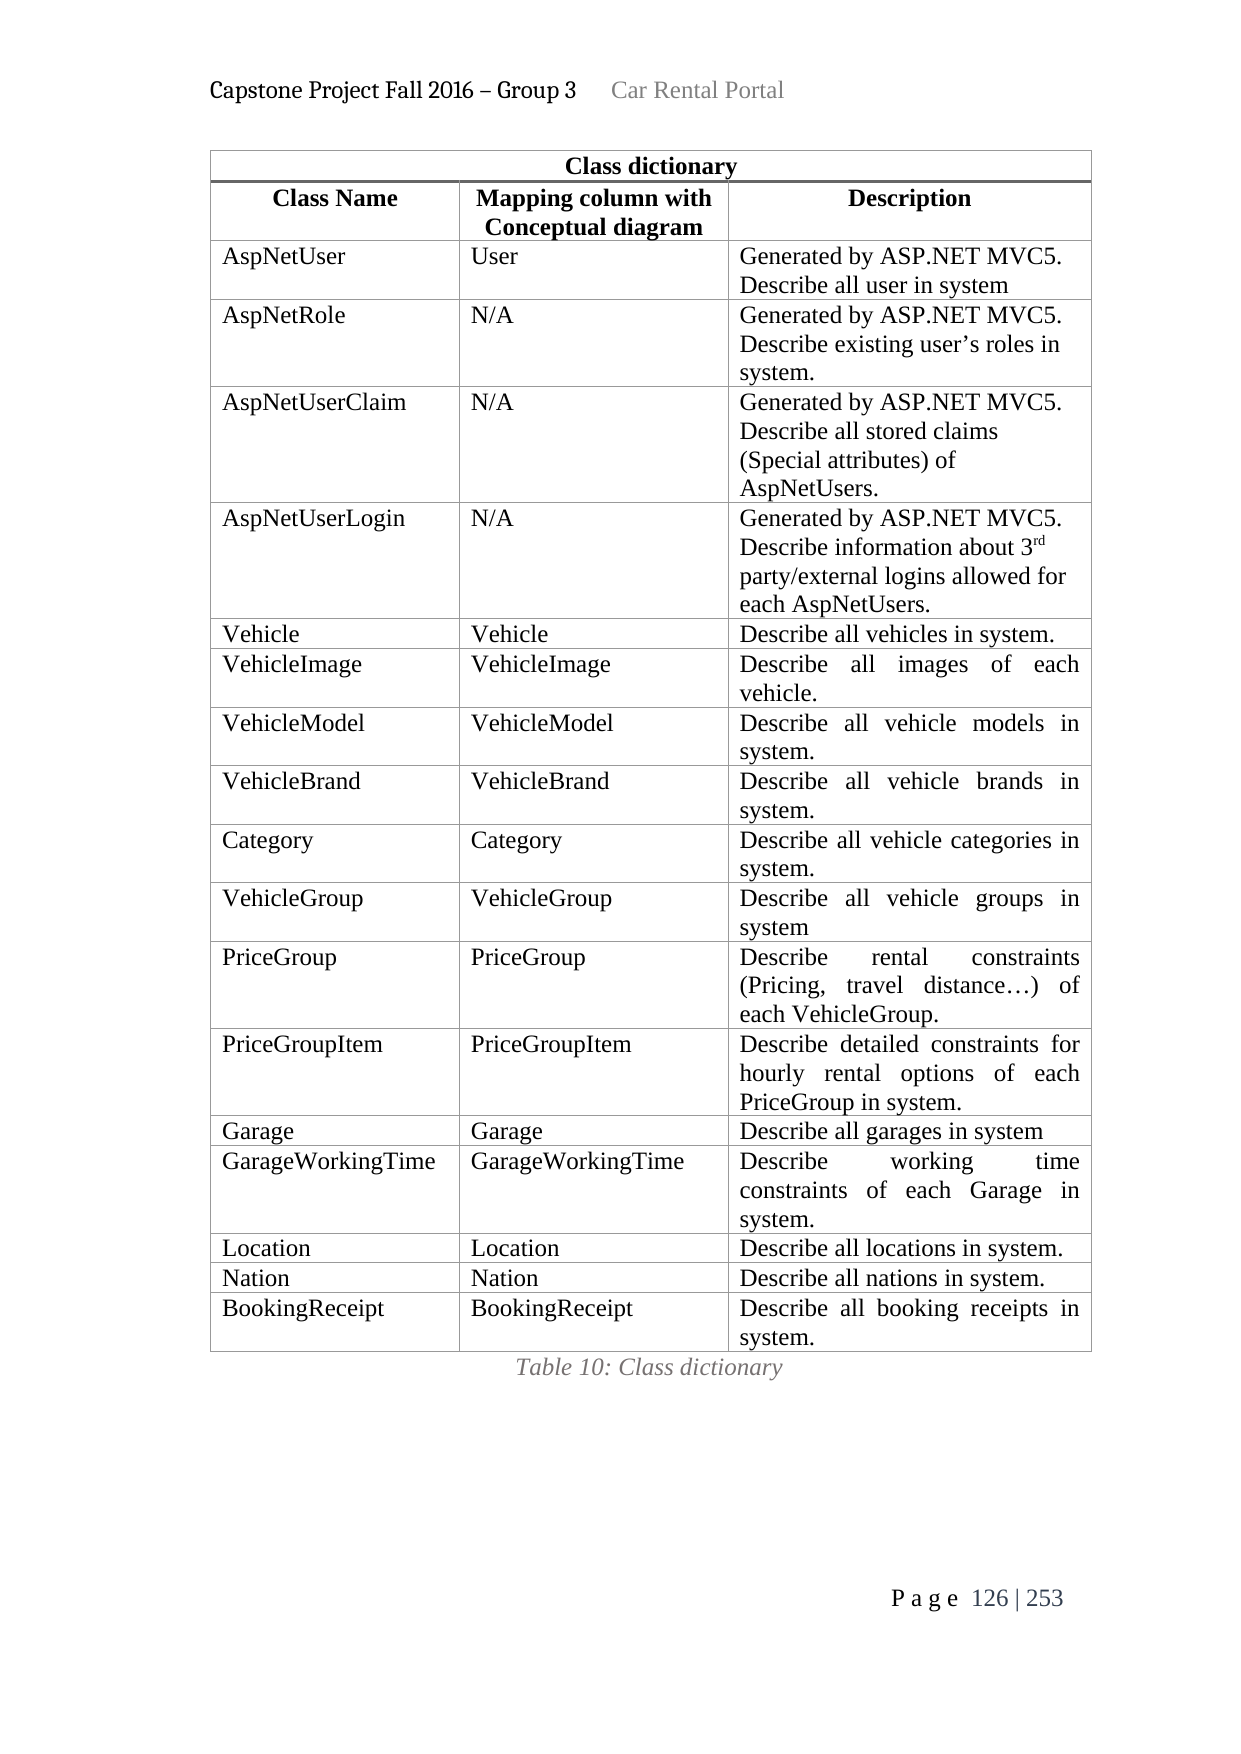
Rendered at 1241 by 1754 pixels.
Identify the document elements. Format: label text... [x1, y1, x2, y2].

table_cell AspNetUserClaim [211, 387, 459, 502]
table_cell PriceGroupItem [460, 1029, 728, 1115]
table_cell N/A [460, 387, 728, 502]
table_cell BookingReceipt [460, 1293, 728, 1351]
table_cell Describe all booking receipts in system. [729, 1293, 1091, 1351]
table_cell Location [211, 1234, 459, 1262]
table_cell VehicleModel [211, 708, 459, 765]
table_cell PriceGroup [211, 942, 459, 1028]
table_header Class dictionary [211, 151, 1091, 180]
table_cell VehicleImage [460, 649, 728, 707]
table_cell Describe all vehicle categories in system. [729, 825, 1091, 882]
table_cell AspNetRole [211, 300, 459, 386]
table_cell AspNetUserLogin [211, 503, 459, 618]
table_cell Describe working time constraints of each Garage in system. [729, 1146, 1091, 1232]
table_cell BookingReceipt [211, 1293, 459, 1351]
table_cell Describe all garages in system [729, 1116, 1091, 1145]
table_cell Describe all images of each vehicle. [729, 649, 1091, 707]
table_cell Describe all vehicle groups in system [729, 883, 1091, 941]
table_cell Describe detailed constraints for hourly rental options of each PriceGroup in system. [729, 1029, 1091, 1115]
table_cell PriceGroup [460, 942, 728, 1028]
table_cell VehicleGroup [460, 883, 728, 941]
table_cell Category [211, 825, 459, 882]
table_cell Describe all vehicle brands in system. [729, 766, 1091, 824]
table_cell Garage [460, 1116, 728, 1145]
table_cell Describe all locations in system. [729, 1234, 1091, 1262]
table_cell N/A [460, 300, 728, 386]
table_cell GarageWorkingTime [211, 1146, 459, 1232]
table_cell Describe all vehicles in system. [729, 619, 1091, 648]
table_cell Class Name [211, 183, 459, 240]
text Table 10: Class dictionary [210, 1352, 1090, 1380]
table_cell VehicleBrand [211, 766, 459, 824]
table_cell Garage [211, 1116, 459, 1145]
table_cell Describe all vehicle models in system. [729, 708, 1091, 765]
table_cell Description [729, 183, 1091, 240]
table_cell User [460, 241, 728, 299]
table_cell VehicleBrand [460, 766, 728, 824]
table_cell GarageWorkingTime [460, 1146, 728, 1232]
table_cell Vehicle [211, 619, 459, 648]
table_cell Generated by ASP.NET MVC5. Describe information about 3rd party/external logins allowed for each AspNetUsers. [729, 503, 1091, 618]
table_cell Describe all nations in system. [729, 1263, 1091, 1292]
table_cell Vehicle [460, 619, 728, 648]
table_cell VehicleGroup [211, 883, 459, 941]
table_cell Generated by ASP.NET MVC5. Describe existing user’s roles in system. [729, 300, 1091, 386]
table_cell Nation [460, 1263, 728, 1292]
table_cell Nation [211, 1263, 459, 1292]
table_cell N/A [460, 503, 728, 618]
table_cell Generated by ASP.NET MVC5. Describe all user in system [729, 241, 1091, 299]
table_cell Location [460, 1234, 728, 1262]
table_cell AspNetUser [211, 241, 459, 299]
table_cell Generated by ASP.NET MVC5. Describe all stored claims (Special attributes) of AspNetUsers. [729, 387, 1091, 502]
table_cell Mapping column with Conceptual diagram [460, 183, 728, 240]
table_cell Category [460, 825, 728, 882]
table_cell VehicleImage [211, 649, 459, 707]
table_cell Describe rental constraints (Pricing, travel distance…) of each VehicleGroup. [729, 942, 1091, 1028]
table_cell VehicleModel [460, 708, 728, 765]
table_cell PriceGroupItem [211, 1029, 459, 1115]
